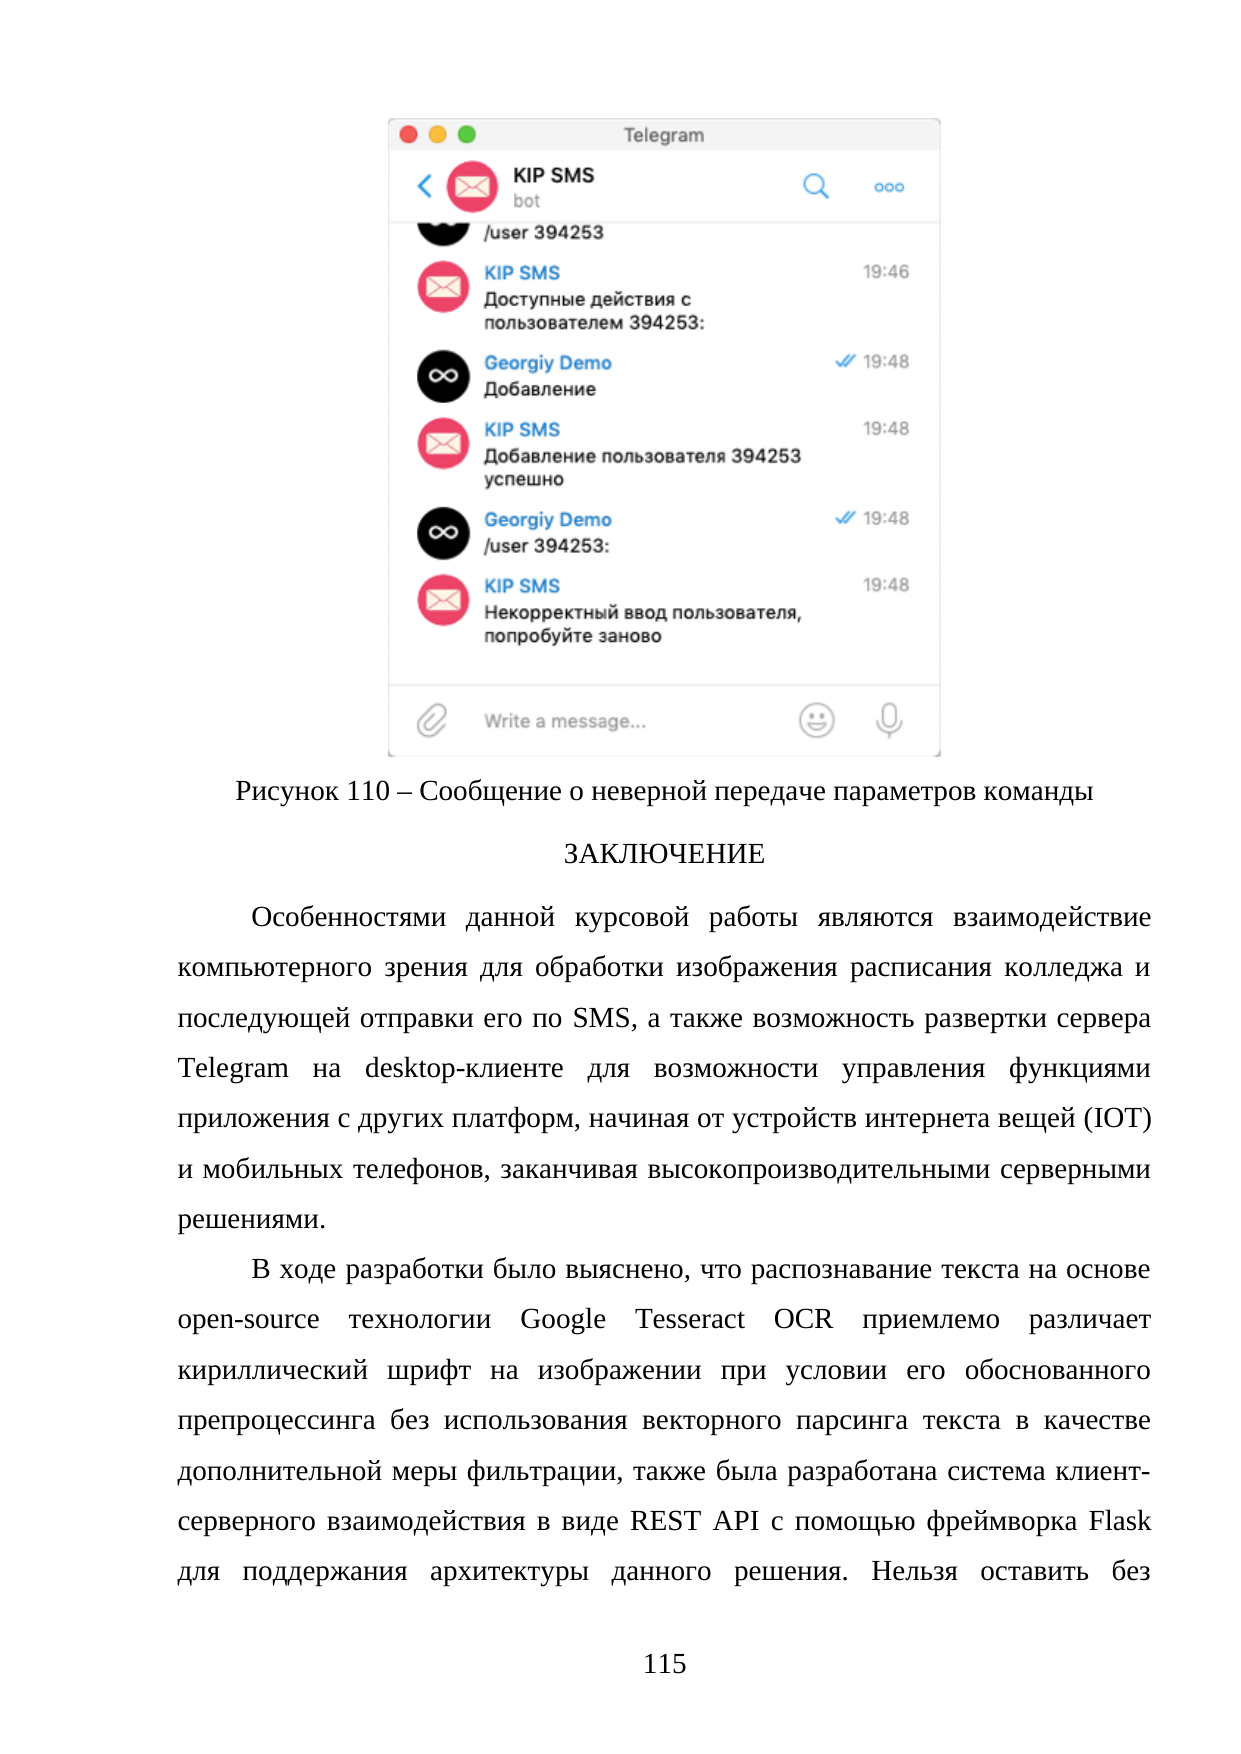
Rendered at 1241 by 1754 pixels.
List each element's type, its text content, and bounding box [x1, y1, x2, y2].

picture [388, 118, 941, 757]
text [177, 1251, 1152, 1587]
subtitle ЗАКЛЮЧЕНИЕ [177, 836, 1152, 870]
text Особенностями данной курсовой работы являются взаимодействие компьютерного зрения для обработки изображения расписания колледжа и последующей отправки его по SMS, а также возможность развертки сервера Telegram на desktop-клиенте для возможности управления функциями приложения с других платформ, начиная от устройств интернета вещей (IOT) и мобильных телефонов, заканчивая высокопроизводительными серверными решениями. [177, 899, 1152, 1234]
text Рисунок 110 – Сообщение о неверной передаче параметров команды [177, 773, 1152, 807]
